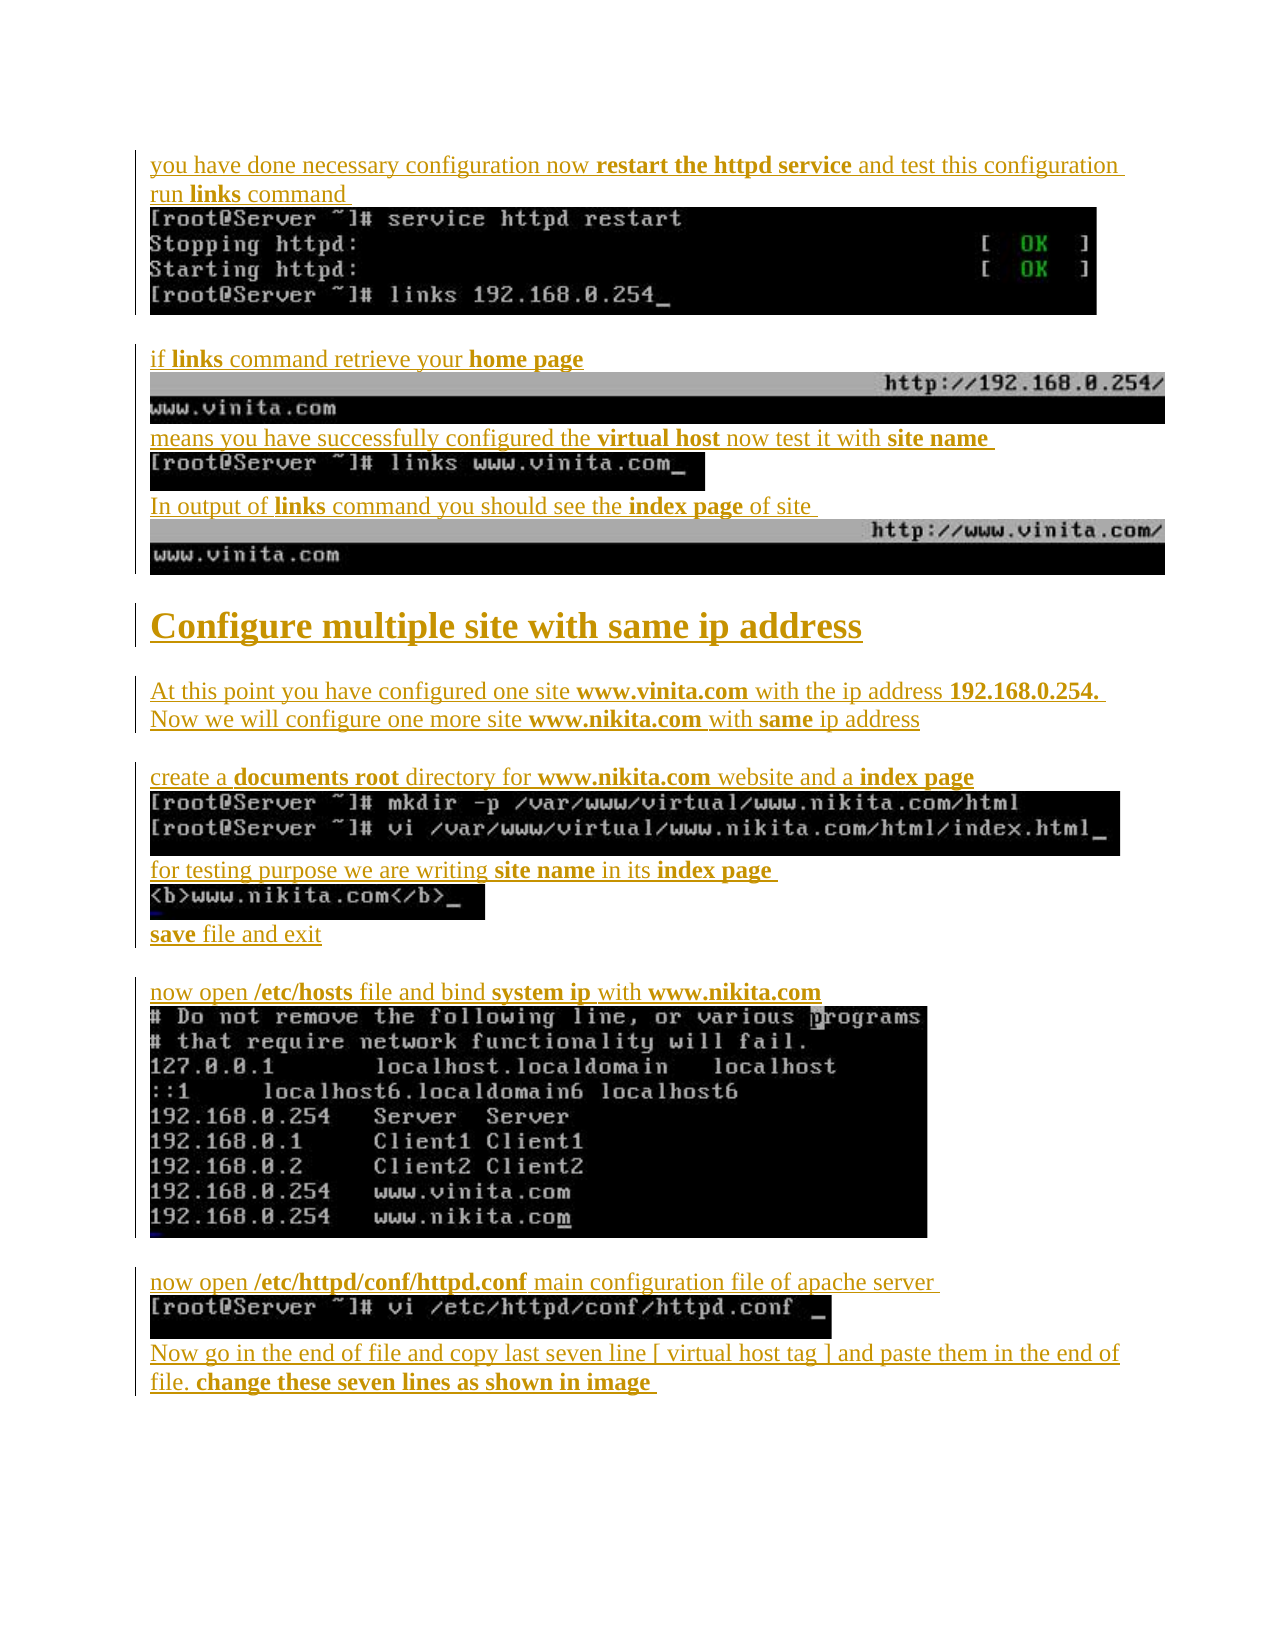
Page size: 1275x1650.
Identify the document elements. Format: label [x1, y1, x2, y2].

picture [150, 207, 1097, 315]
picture [150, 519, 1165, 575]
picture [150, 1006, 928, 1238]
picture [150, 884, 486, 920]
picture [150, 372, 1165, 424]
picture [150, 791, 1121, 856]
picture [150, 1295, 832, 1339]
picture [150, 452, 706, 491]
